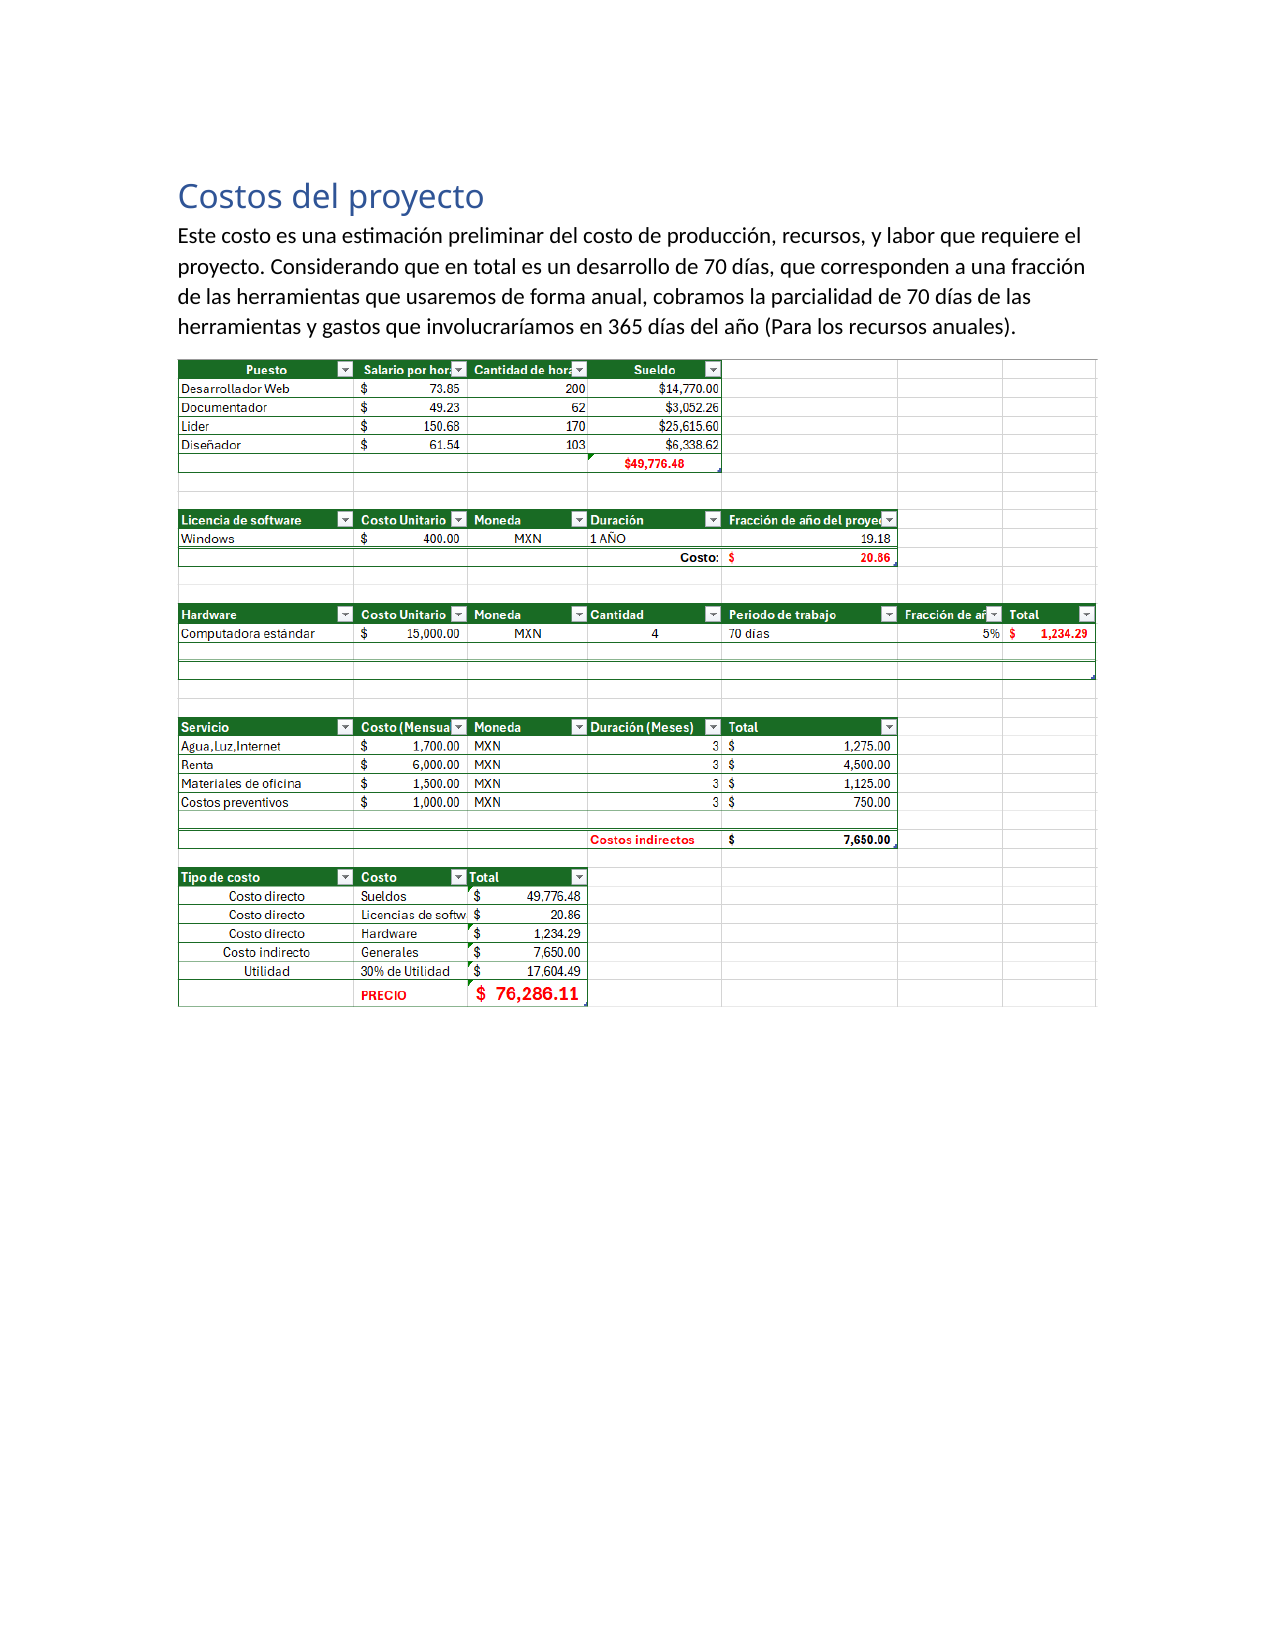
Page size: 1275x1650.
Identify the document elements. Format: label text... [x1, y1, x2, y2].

subtitle Costos del proyecto [177, 173, 1098, 218]
text Este costo es una estimación preliminar del costo de producción, recursos, y labor que requiere el proyecto. Considerando que en total es un desarrollo de 70 días, que corresponden a una fracción de las herramientas que usaremos de forma anual, cobramos la parcialidad de 70 días de las herramientas y gastos que involucraríamos en 365 días del año (Para los recursos anuales). [177, 222, 1098, 340]
picture [177, 359, 1098, 1007]
